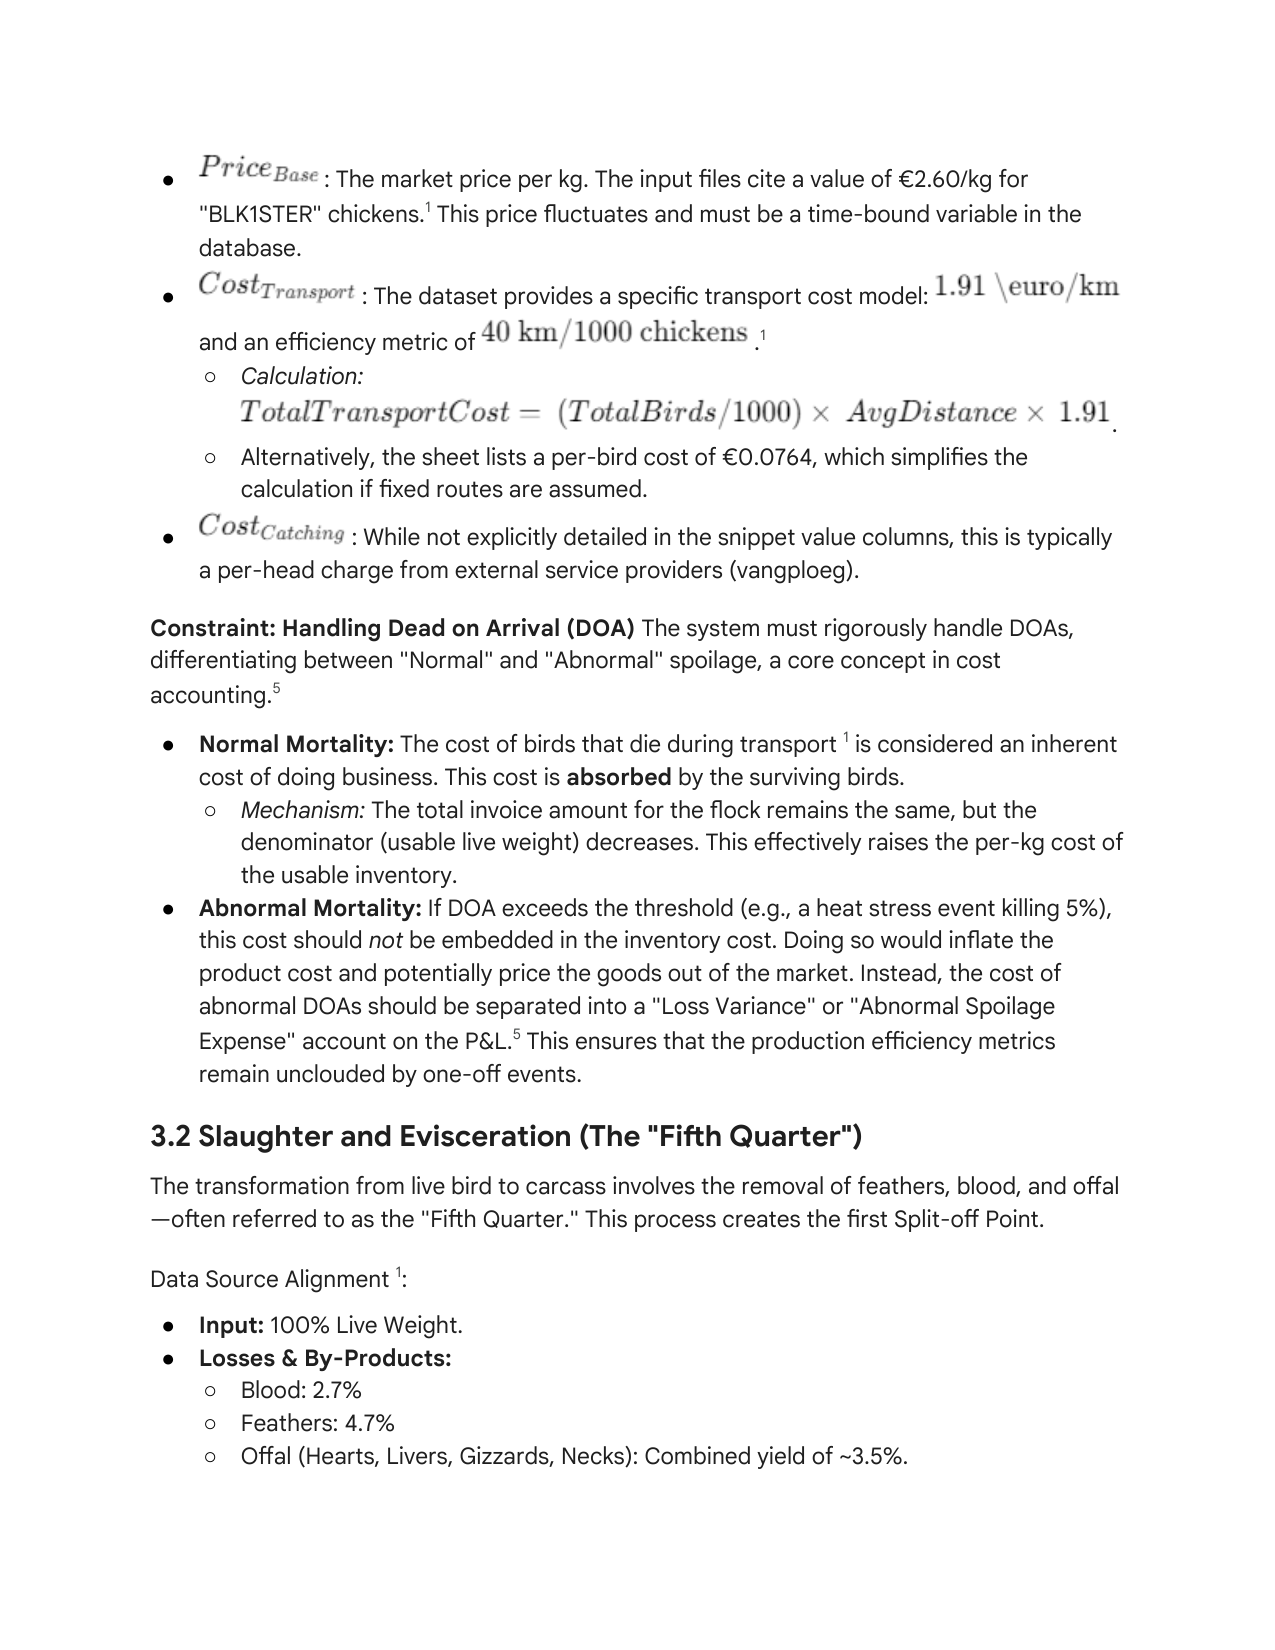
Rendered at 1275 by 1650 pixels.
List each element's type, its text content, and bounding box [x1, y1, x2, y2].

list : The market price per kg. The input files cite a value of €2.60/kg for "BLK1STER" chickens.1 This price fluctuates and must be a time-bound variable in the database. [161, 150, 1125, 263]
list Alternatively, the sheet lists a per-bird cost of €0.0764, which simplifies the calculation if fixed routes are assumed. [203, 443, 1125, 504]
list Normal Mortality: The cost of birds that die during transport 1 is considered an inherent cost of doing business. This cost is absorbed by the surviving birds. [161, 728, 1125, 792]
list : While not explicitly detailed in the snippet value columns, this is typically a per-head charge from external service providers (vangploeg). [161, 508, 1125, 585]
text Data Source Alignment 1: [150, 1263, 1125, 1294]
text Constraint: Handling Dead on Arrival (DOA) The system must rigorously handle DOAs, differentiating between "Normal" and "Abnormal" spoilage, a core concept in cost accounting.5 [150, 614, 1125, 711]
text The transformation from live bird to carcass involves the removal of feathers, blood, and offal—often referred to as the "Fifth Quarter." This process creates the first Split-off Point. [150, 1172, 1125, 1234]
picture [481, 314, 754, 351]
picture [198, 508, 352, 546]
list Abnormal Mortality: If DOA exceeds the threshold (e.g., a heat stress event killing 5%), this cost should not be embedded in the inventory cost. Doing so would inflate the product cost and potentially price the goods out of the market. Instead, the cost of abnormal DOAs should be separated into a "Loss Variance" or "Abnormal Spoilage Expense" account on the P&L.5 This ensures that the production efficiency metrics remain unclouded by one-off events. [161, 894, 1125, 1089]
picture [198, 150, 324, 188]
list Offal (Hearts, Livers, Gizzards, Necks): Combined yield of ~3.5%. [203, 1442, 1125, 1471]
list Losses & By-Products: [161, 1344, 1125, 1373]
list Blood: 2.7% [203, 1377, 1125, 1405]
subtitle 3.2 Slaughter and Evisceration (The "Fifth Quarter") [150, 1118, 1125, 1155]
picture [198, 266, 362, 305]
list Feathers: 4.7% [203, 1409, 1125, 1438]
picture [934, 268, 1125, 305]
list Input: 100% Live Weight. [161, 1311, 1125, 1340]
picture [240, 394, 1112, 433]
list Mechanism: The total invoice amount for the flock remains the same, but the denominator (usable live weight) decreases. This effectively raises the per-kg cost of the usable inventory. [203, 796, 1125, 890]
